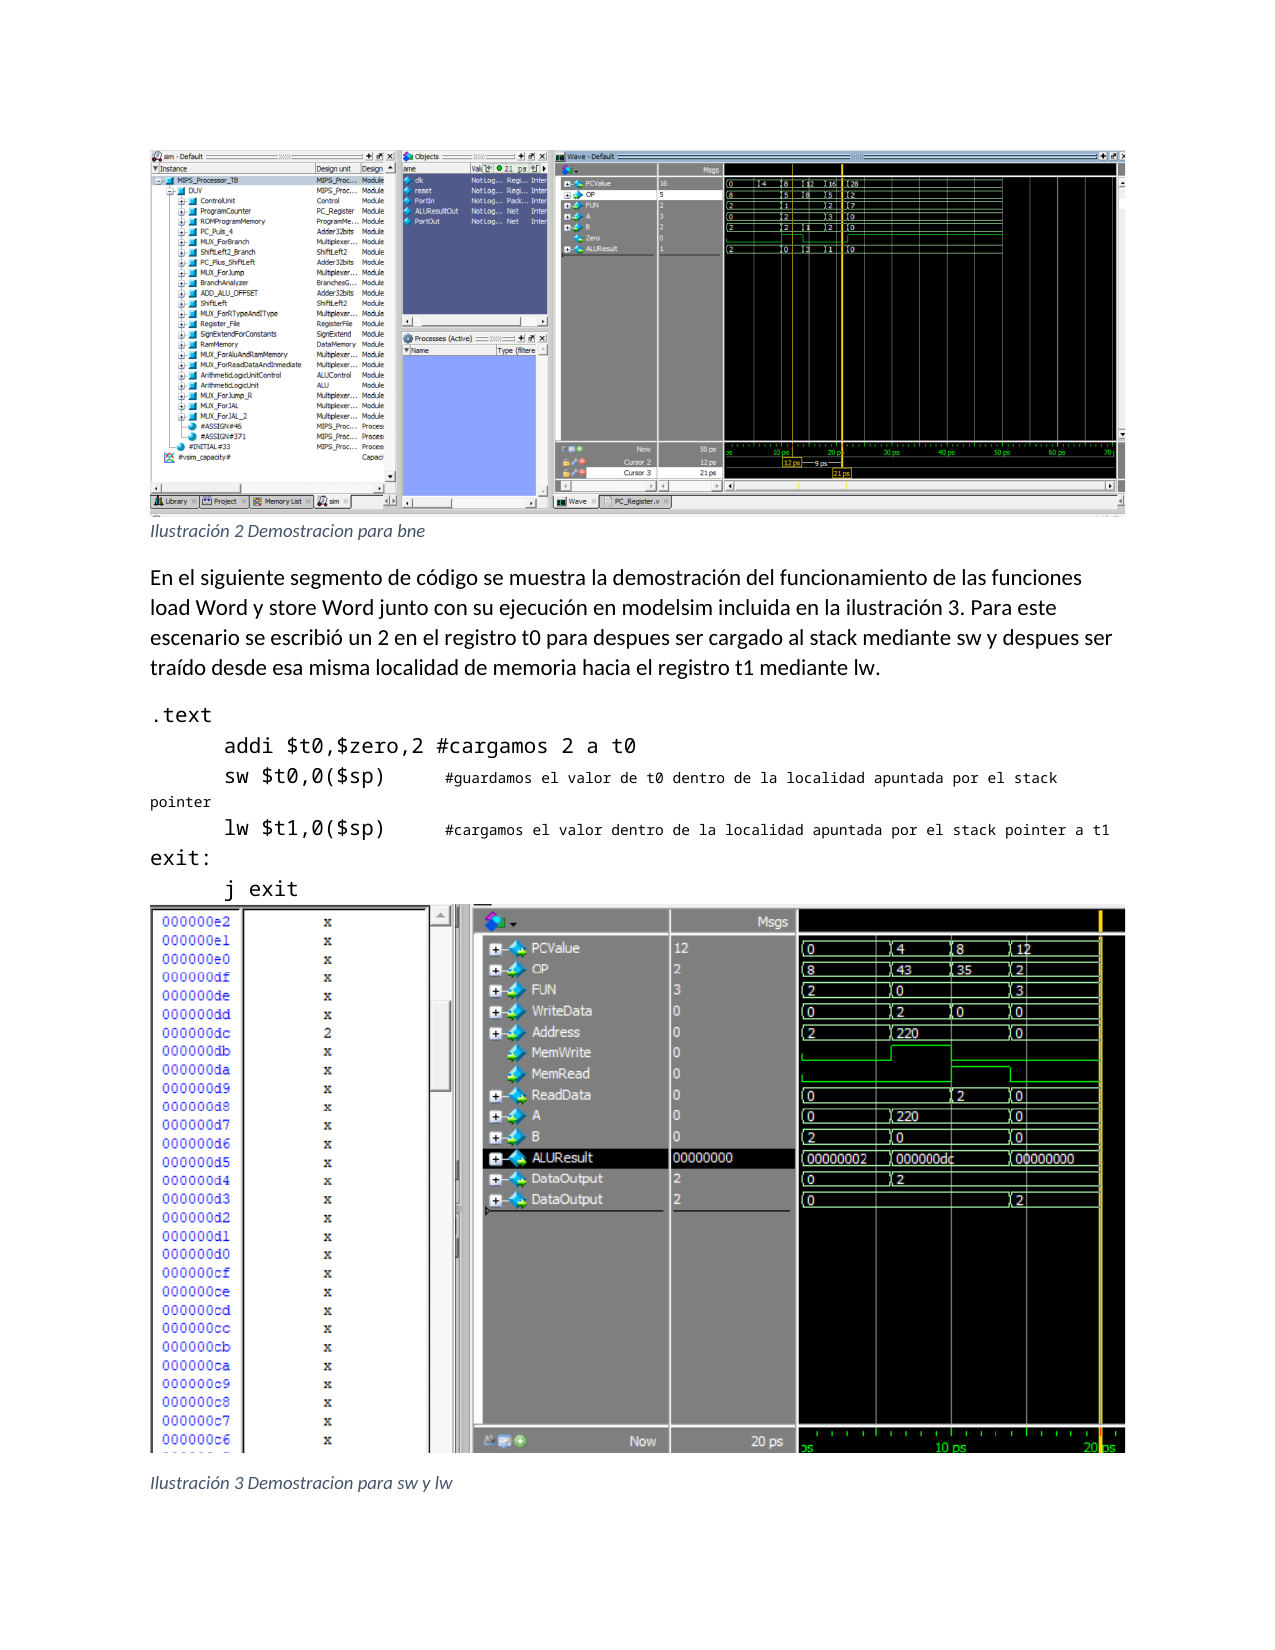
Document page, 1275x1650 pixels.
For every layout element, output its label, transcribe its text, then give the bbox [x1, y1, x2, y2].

picture [150, 150, 1125, 517]
text sw $t0,0($sp) #guardamos el valor de t0 dentro de la localidad apuntada por el stack pointer [150, 761, 1125, 811]
text .text [150, 700, 1125, 728]
picture [150, 904, 1125, 1453]
text Ilustración 2 Demostracion para bne [150, 519, 1125, 542]
text lw $t1,0($sp) #cargamos el valor dentro de la localidad apuntada por el stack pointer a t1 [150, 813, 1125, 841]
text En el siguiente segmento de código se muestra la demostración del funcionamiento de las funciones load Word y store Word junto con su ejecución en modelsim incluida en la ilustración 3. Para este escenario se escribió un 2 en el registro t0 para despues ser cargado al stack mediante sw y despues ser traído desde esa misma localidad de memoria hacia el registro t1 mediante lw. [150, 563, 1125, 681]
text j exit [150, 874, 1125, 902]
text Ilustración 3 Demostracion para sw y lw [150, 1471, 1125, 1494]
text addi $t0,$zero,2 #cargamos 2 a t0 [150, 731, 1125, 759]
text exit: [150, 843, 1125, 872]
